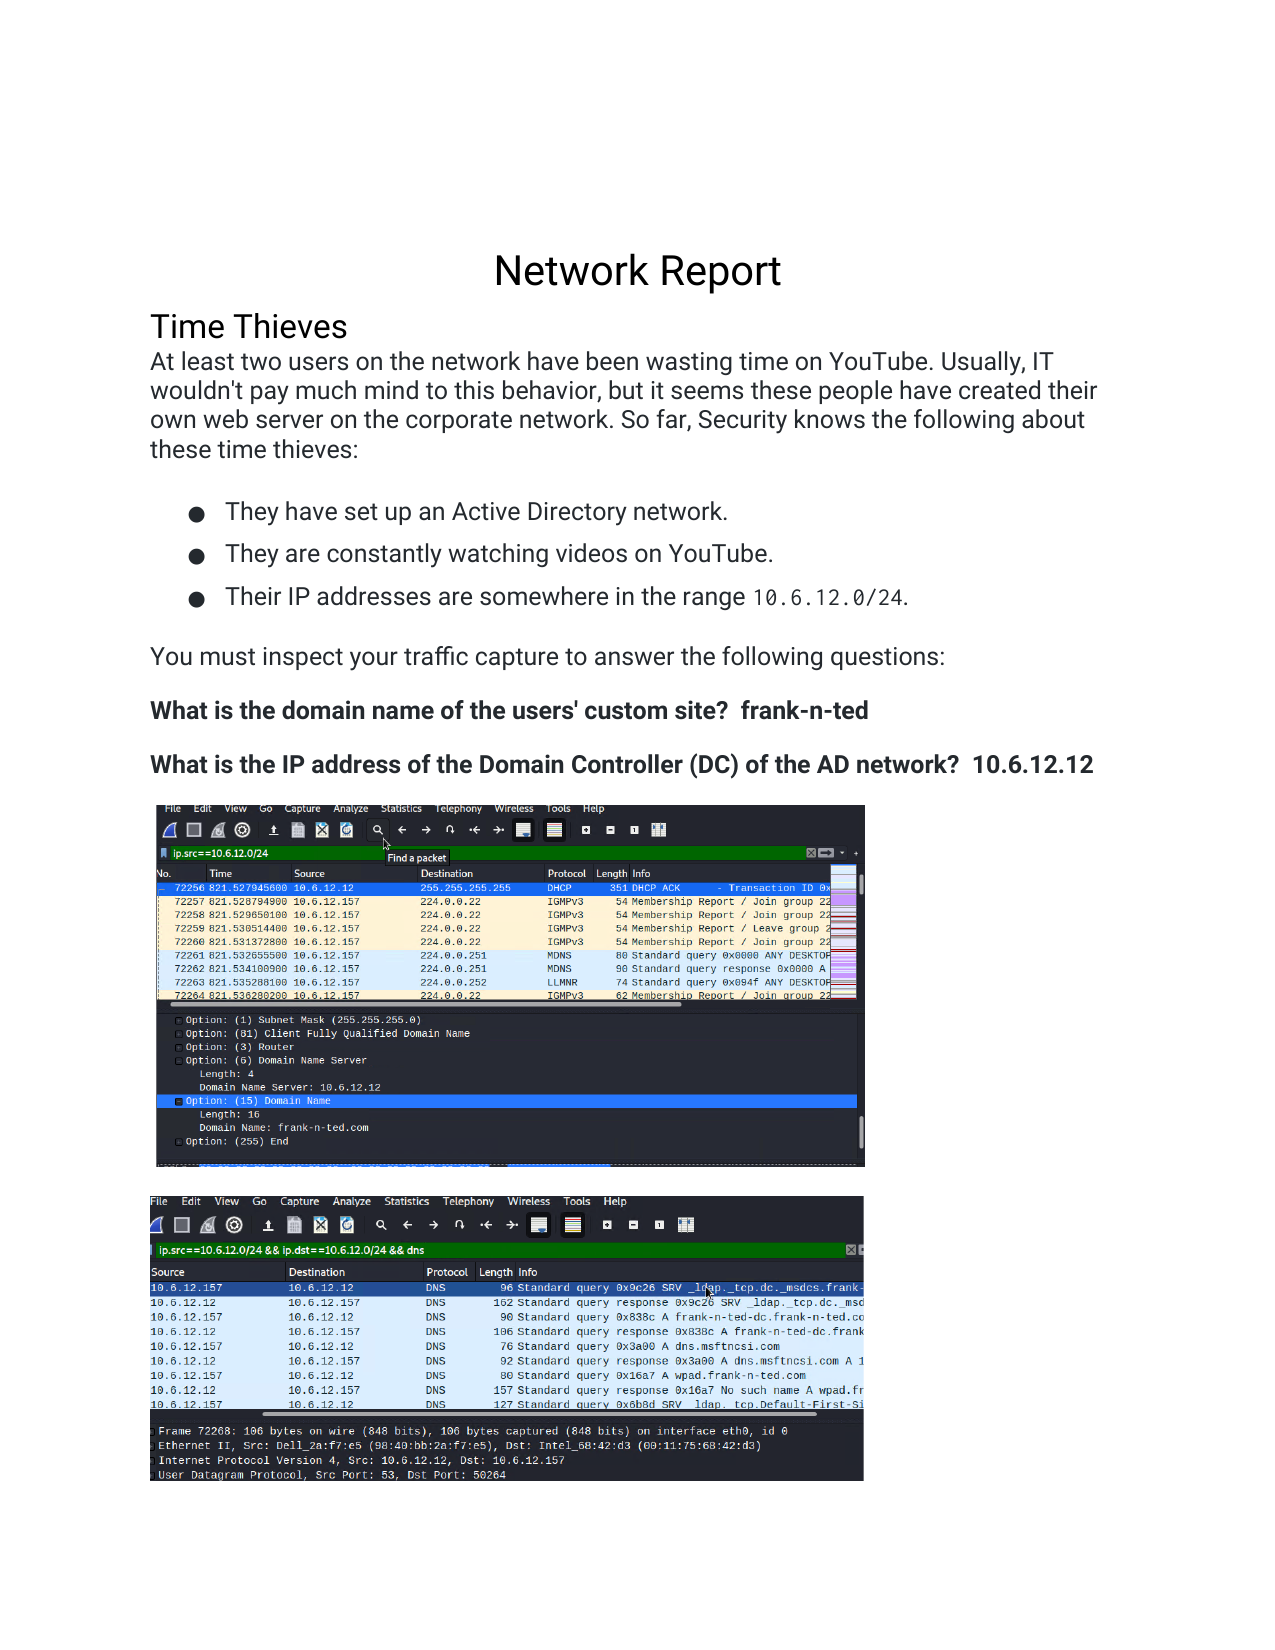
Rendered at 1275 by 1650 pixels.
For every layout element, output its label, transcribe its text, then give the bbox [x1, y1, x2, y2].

text You must inspect your traffic capture to answer the following questions: [150, 642, 1125, 671]
text What is the IP address of the Domain Controller (DC) of the AD network? 10.6.12.12 [150, 751, 1125, 780]
list Their IP addresses are somewhere in the range 10.6.12.0/24. [187, 574, 1125, 617]
picture [156, 805, 865, 1167]
text Network Report [150, 247, 1125, 295]
text What is the domain name of the users' custom site? frank-n-ted [150, 696, 1125, 726]
list They have set up an Active Directory network. [187, 489, 1125, 532]
text At least two users on the network have been wasting time on YouTube. Usually, IT wouldn't pay much mind to this behavior, but it seems these people have created their own web server on the corporate network. So far, Security knows the following about these time thieves: [150, 347, 1125, 464]
list They are constantly watching videos on YouTube. [187, 532, 1125, 574]
picture [150, 1196, 864, 1481]
text Time Thieves [150, 308, 1125, 347]
